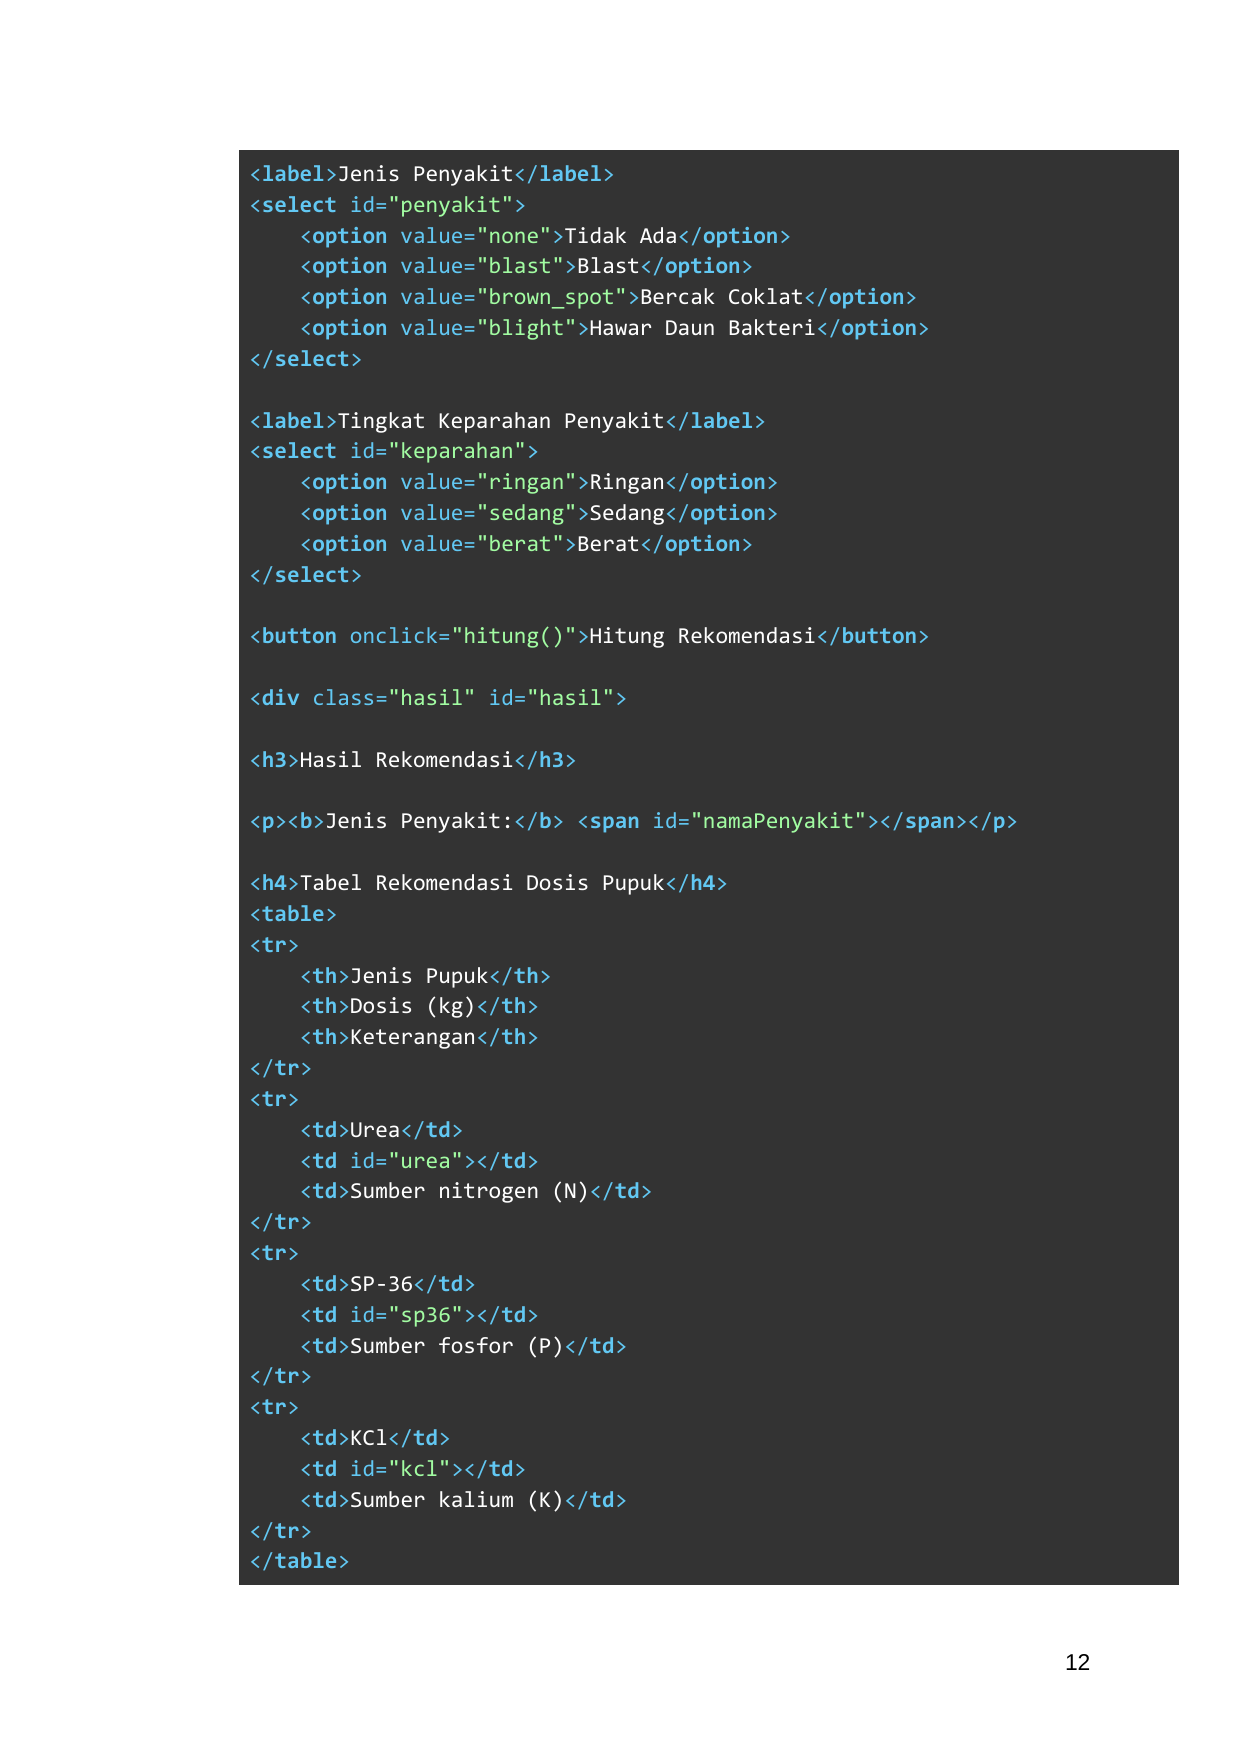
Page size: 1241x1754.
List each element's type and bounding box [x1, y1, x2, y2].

table_header [239, 150, 1179, 1585]
